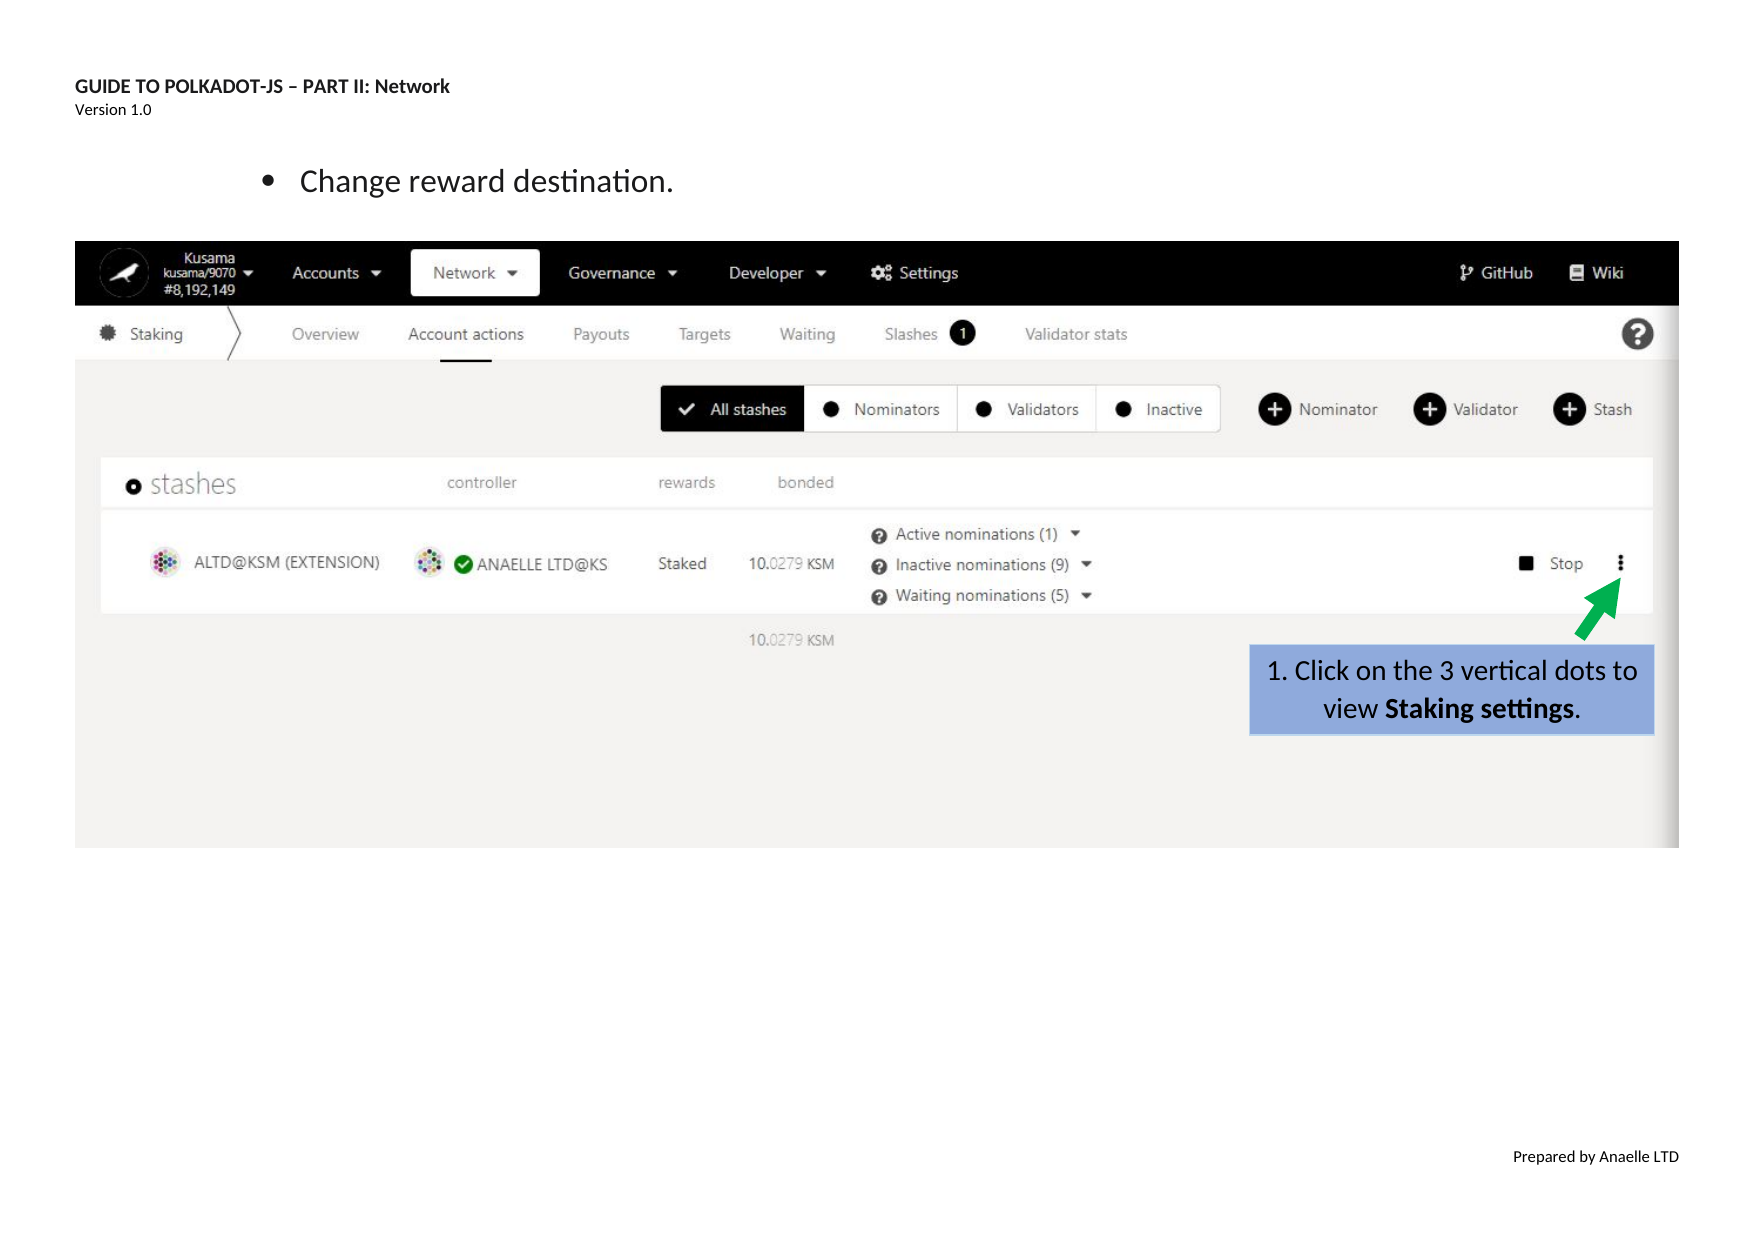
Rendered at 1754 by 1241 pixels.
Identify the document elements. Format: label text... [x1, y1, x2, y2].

list Change reward destination. [262, 160, 1654, 201]
picture [75, 241, 1679, 848]
